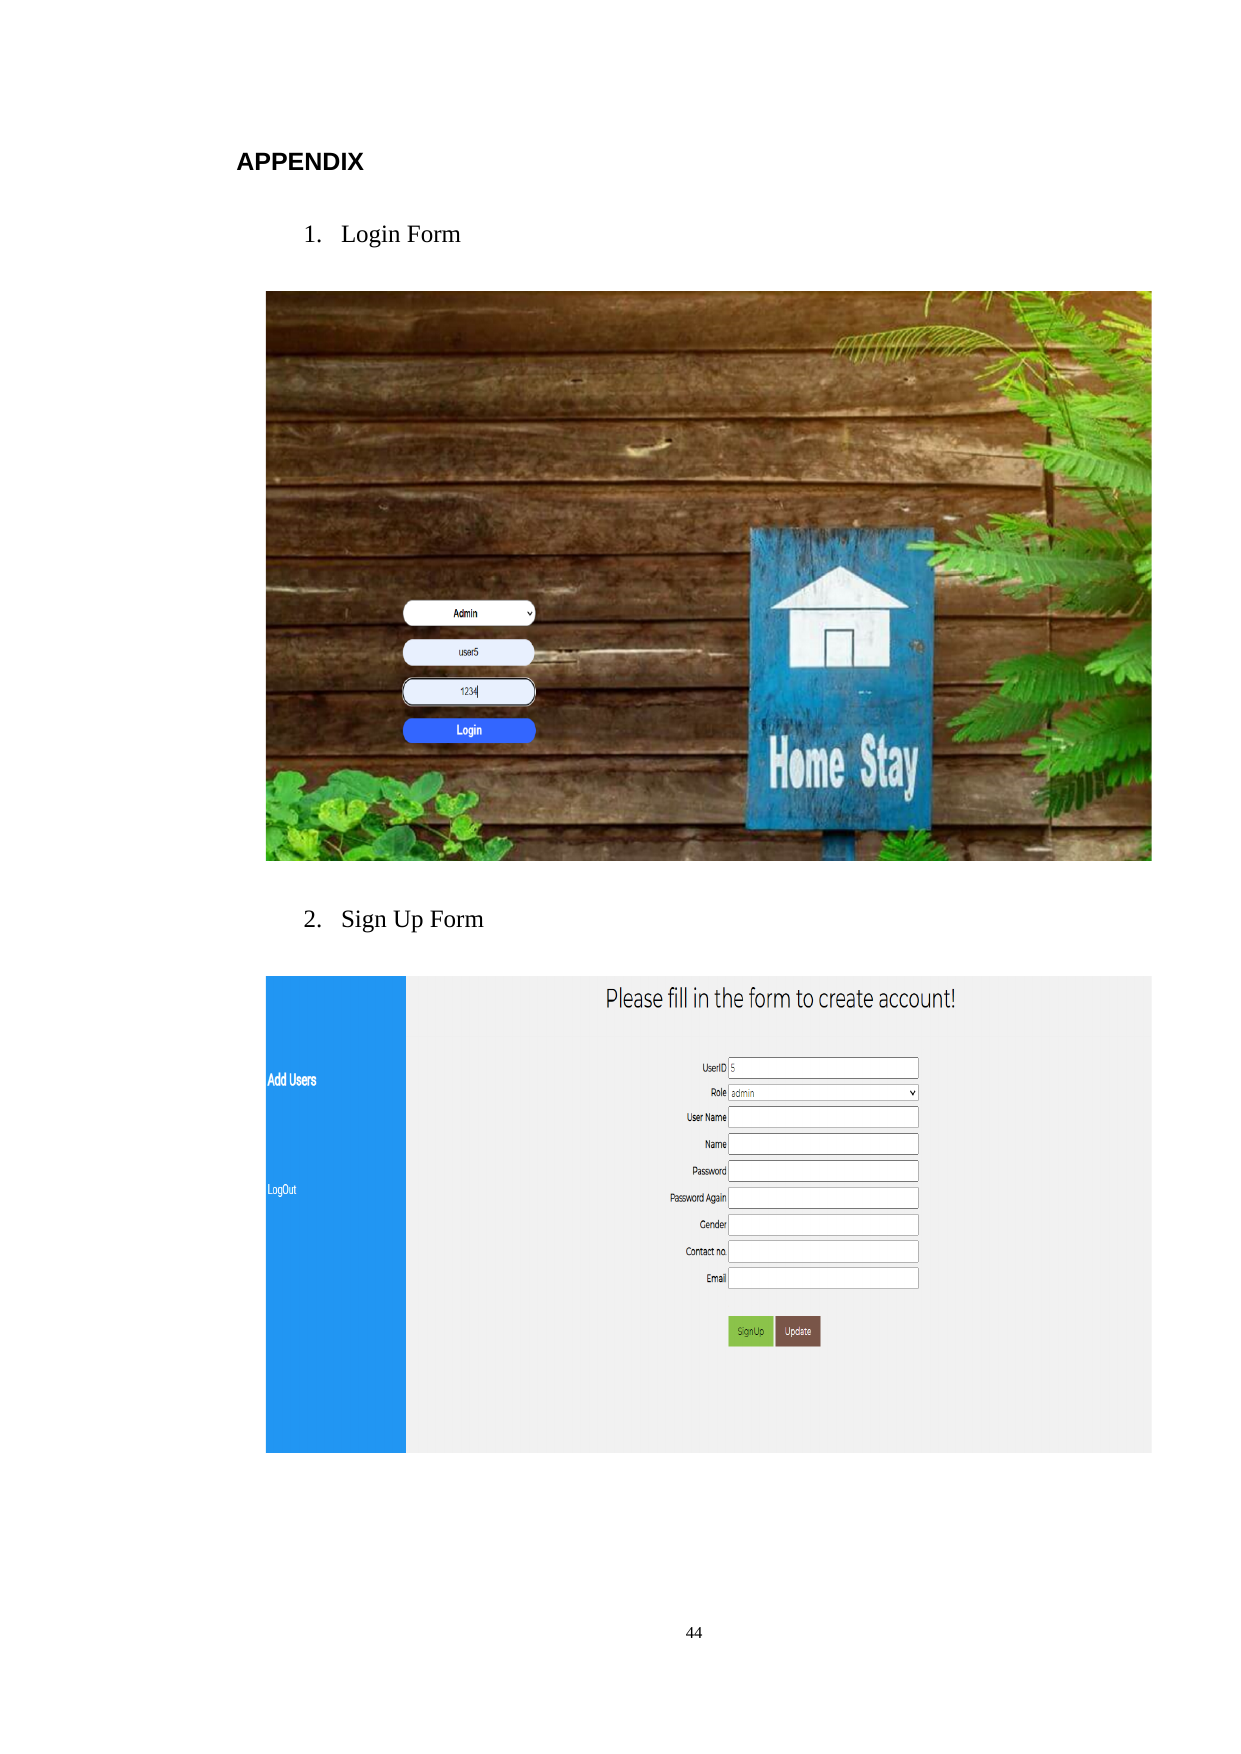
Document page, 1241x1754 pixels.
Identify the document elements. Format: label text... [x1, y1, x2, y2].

list Login Form [303, 219, 1122, 248]
title APPENDIX [236, 147, 1122, 176]
picture [265, 976, 1152, 1453]
picture [265, 291, 1152, 861]
list Sign Up Form [303, 904, 1122, 933]
